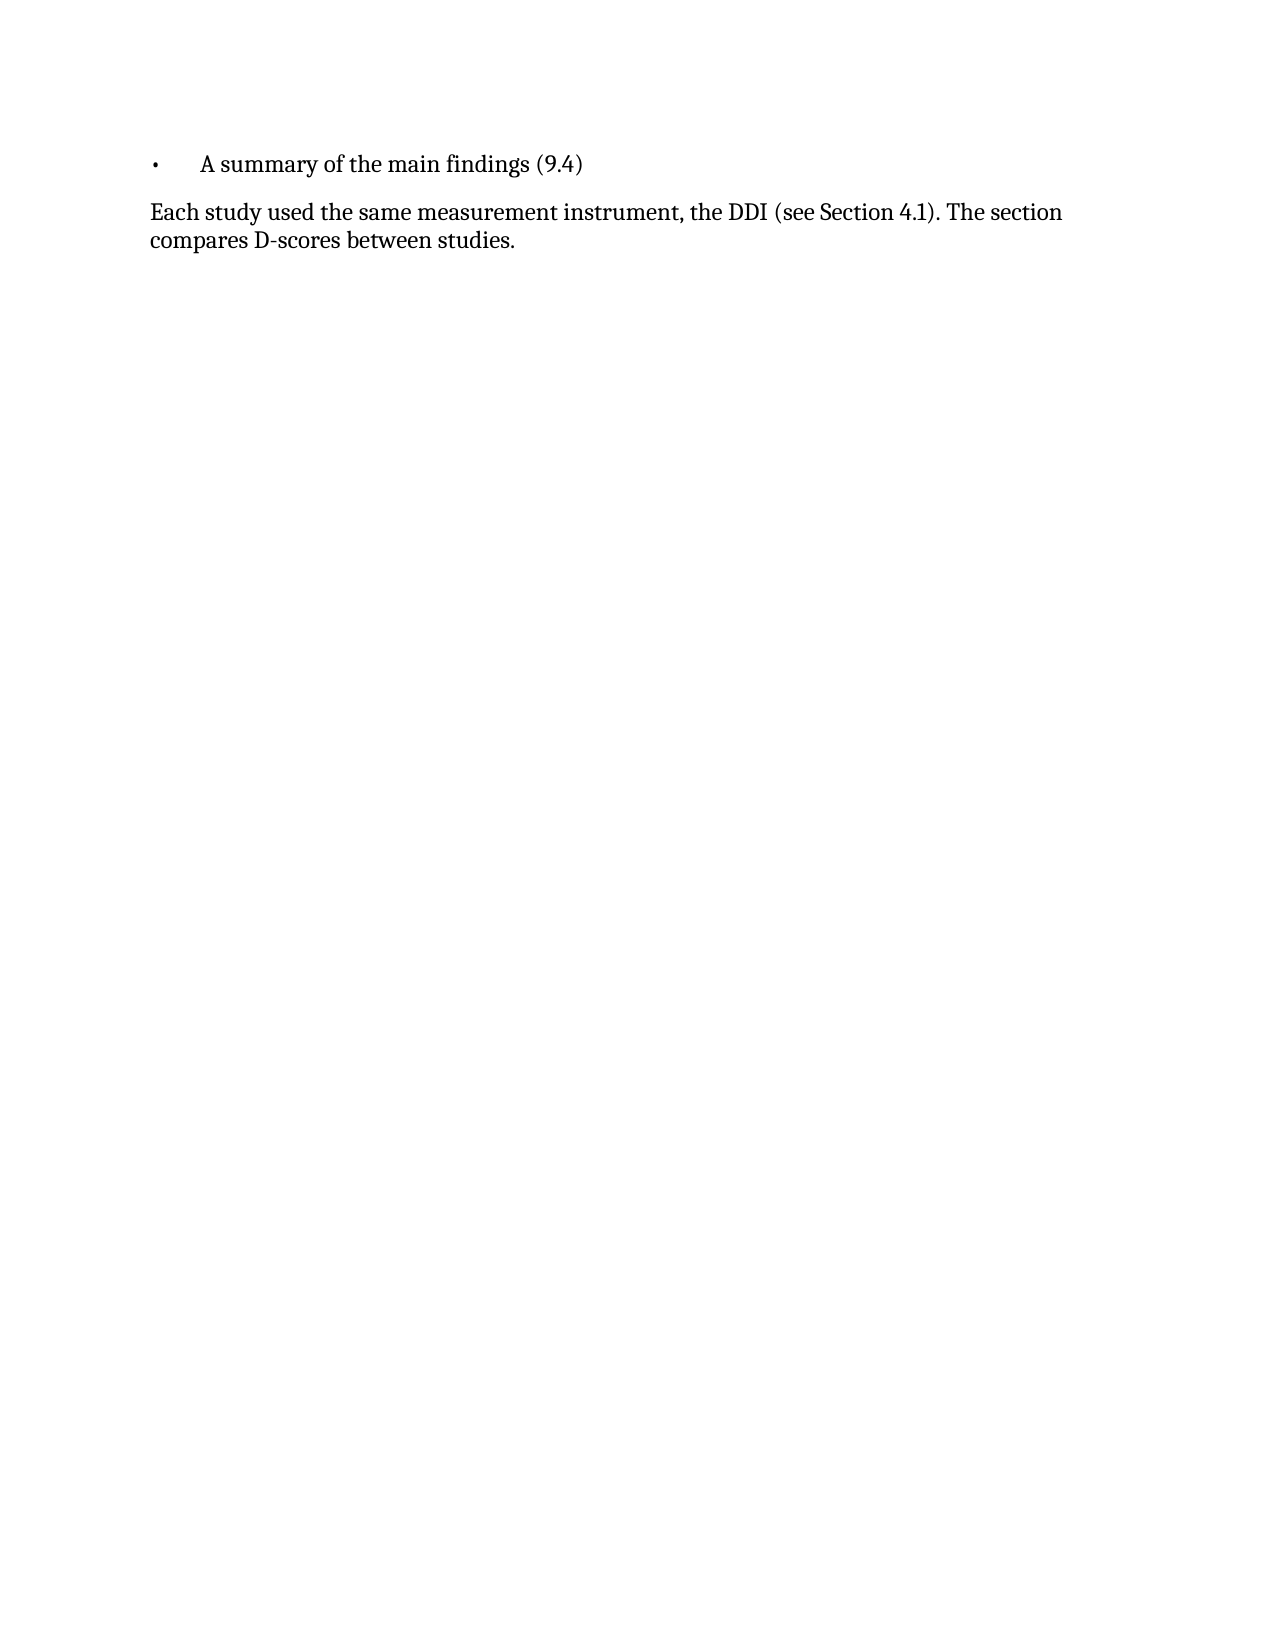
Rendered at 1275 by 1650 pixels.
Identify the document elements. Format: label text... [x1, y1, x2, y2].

list A summary of the main findings (9.4) [150, 150, 1125, 179]
text Each study used the same measurement instrument, the DDI (see Section 4.1). The section compares D-scores between studies. [150, 197, 1125, 255]
